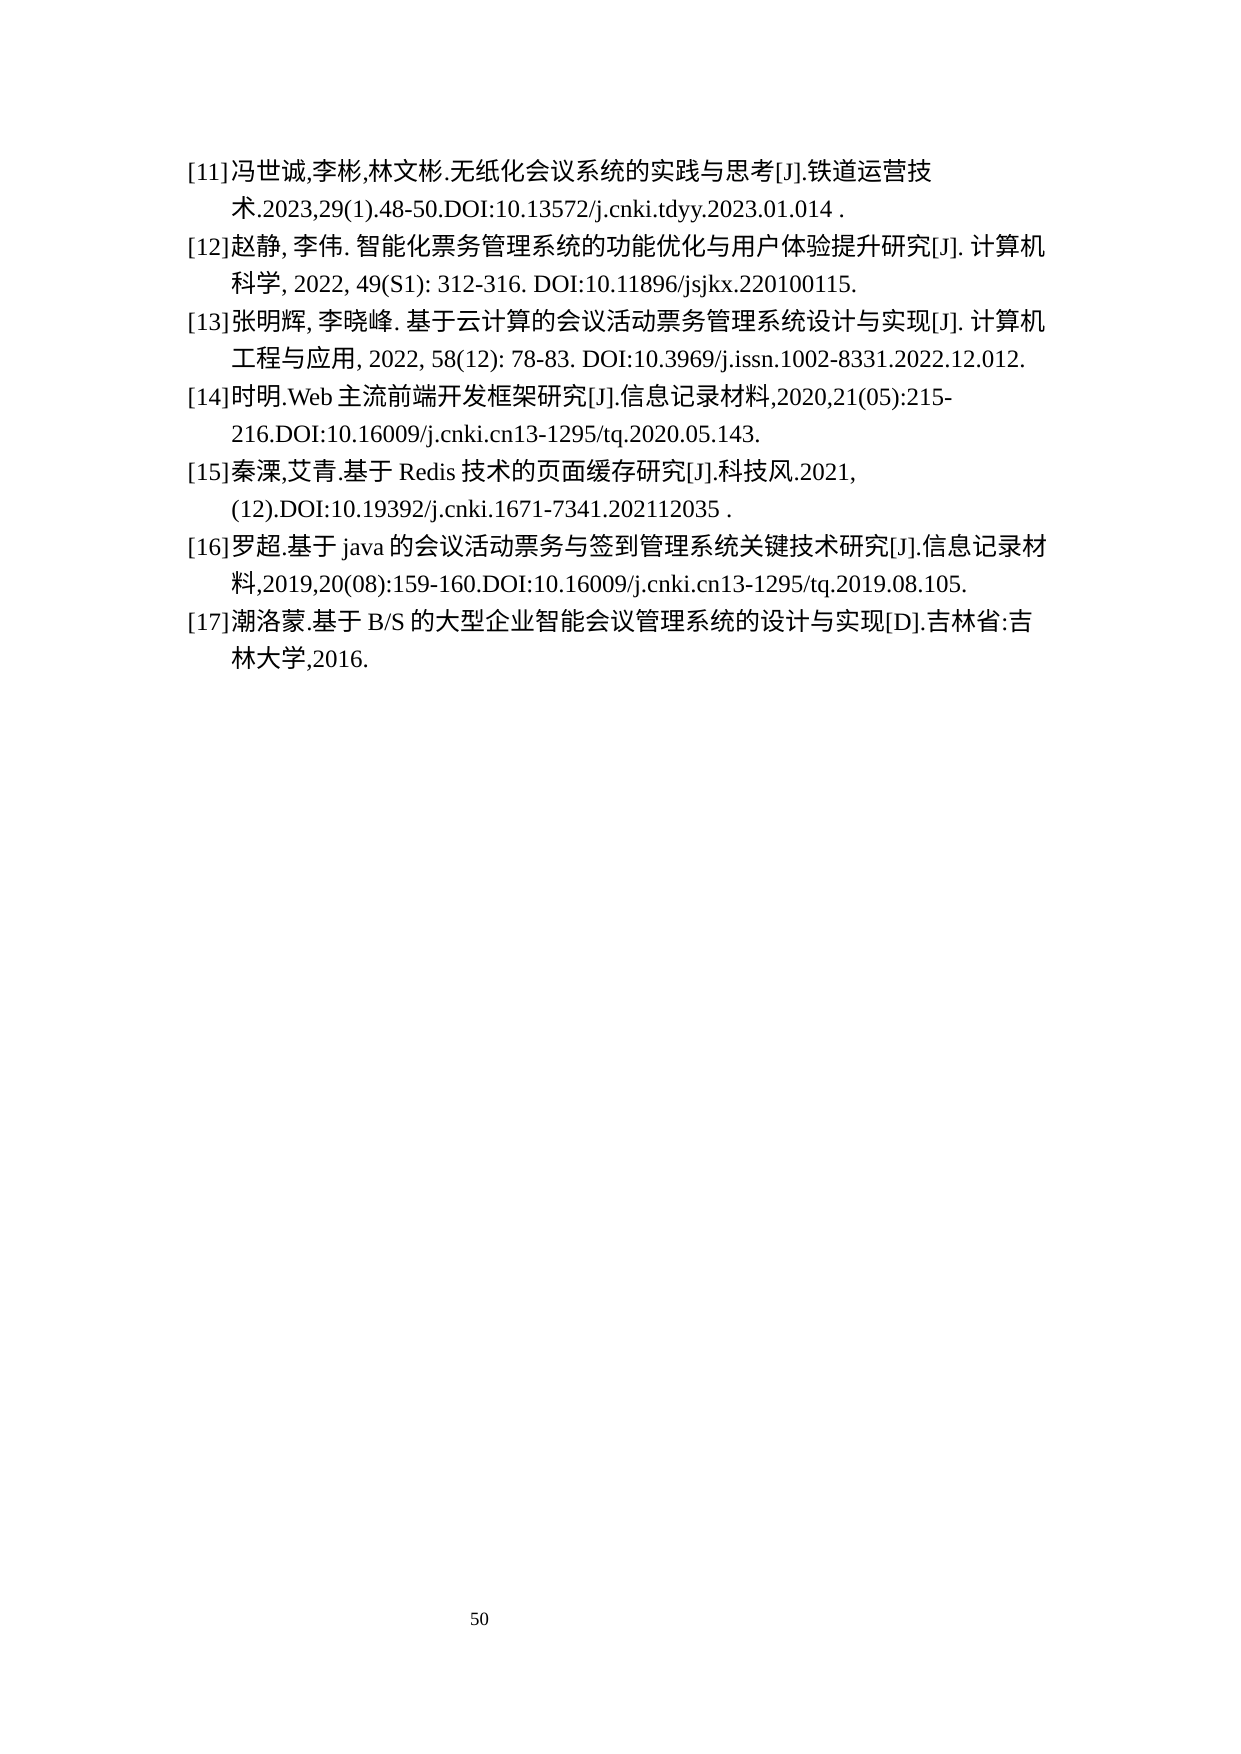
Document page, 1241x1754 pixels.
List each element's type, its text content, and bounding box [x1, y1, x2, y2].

list 张明辉, 李晓峰. 基于云计算的会议活动票务管理系统设计与实现[J]. 计算机工程与应用, 2022, 58(12): 78-83. DOI:10.3969/j.issn.1002-8331.2022.12.012. [187, 300, 1053, 375]
list 罗超.基于java的会议活动票务与签到管理系统关键技术研究[J].信息记录材料,2019,20(08):159-160.DOI:10.16009/j.cnki.cn13-1295/tq.2019.08.105. [187, 525, 1053, 600]
list 秦溧,艾青.基于Redis技术的页面缓存研究[J].科技风.2021,(12).DOI:10.19392/j.cnki.1671-7341.202112035 . [187, 450, 1053, 525]
list 时明.Web主流前端开发框架研究[J].信息记录材料,2020,21(05):215-216.DOI:10.16009/j.cnki.cn13-1295/tq.2020.05.143. [187, 375, 1053, 450]
list 冯世诚,李彬,林文彬.无纸化会议系统的实践与思考[J].铁道运营技术.2023,29(1).48-50.DOI:10.13572/j.cnki.tdyy.2023.01.014 . [187, 150, 1053, 225]
list 潮洛蒙.基于B/S的大型企业智能会议管理系统的设计与实现[D].吉林省:吉林大学,2016. [187, 600, 1053, 675]
list 赵静, 李伟. 智能化票务管理系统的功能优化与用户体验提升研究[J]. 计算机科学, 2022, 49(S1): 312-316. DOI:10.11896/jsjkx.220100115. [187, 225, 1053, 300]
